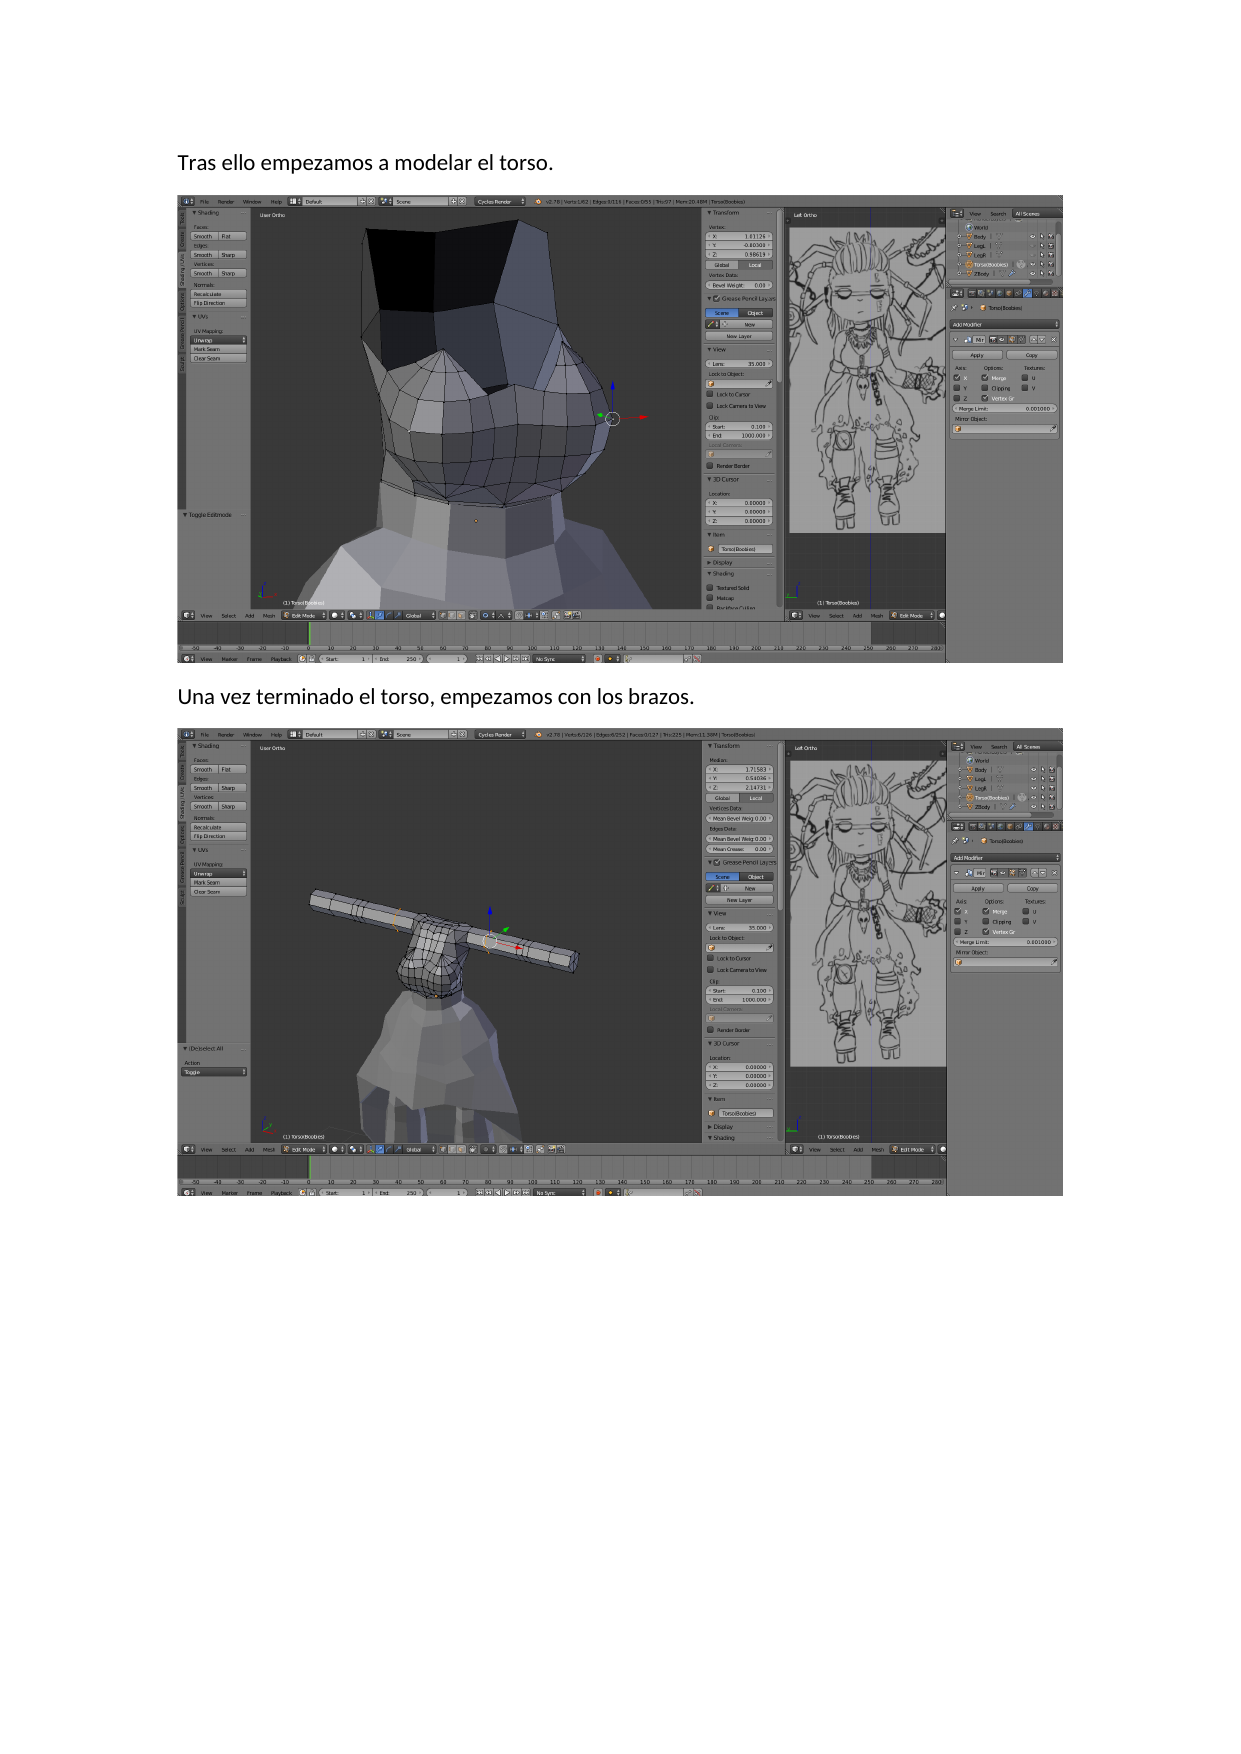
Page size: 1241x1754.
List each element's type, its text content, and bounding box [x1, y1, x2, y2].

picture [177, 194, 1063, 663]
picture [177, 728, 1063, 1196]
text Tras ello empezamos a modelar el torso. [177, 148, 1063, 176]
text Una vez terminado el torso, empezamos con los brazos. [177, 682, 1063, 710]
